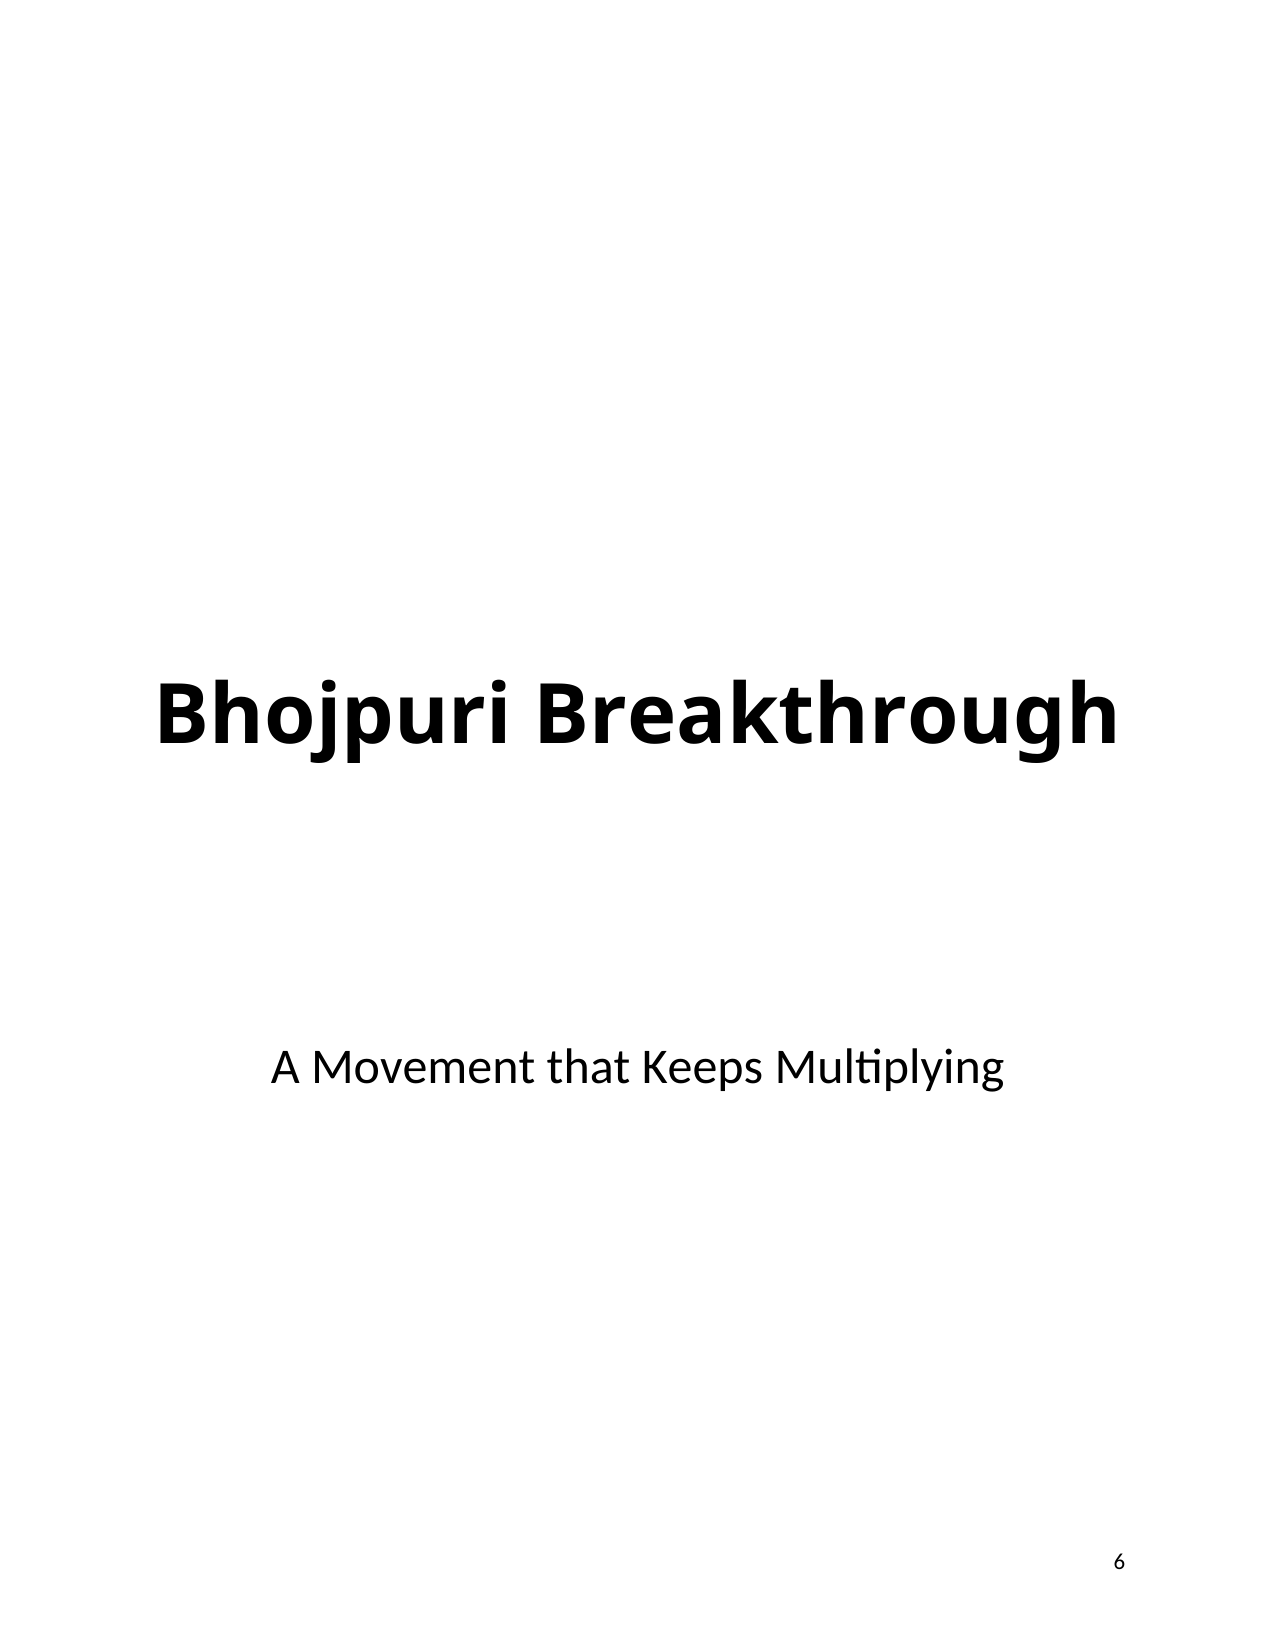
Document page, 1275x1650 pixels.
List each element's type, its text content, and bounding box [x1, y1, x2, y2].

text A Movement that Keeps Multiplying [150, 1034, 1125, 1096]
text Bhojpuri Breakthrough [150, 654, 1125, 768]
